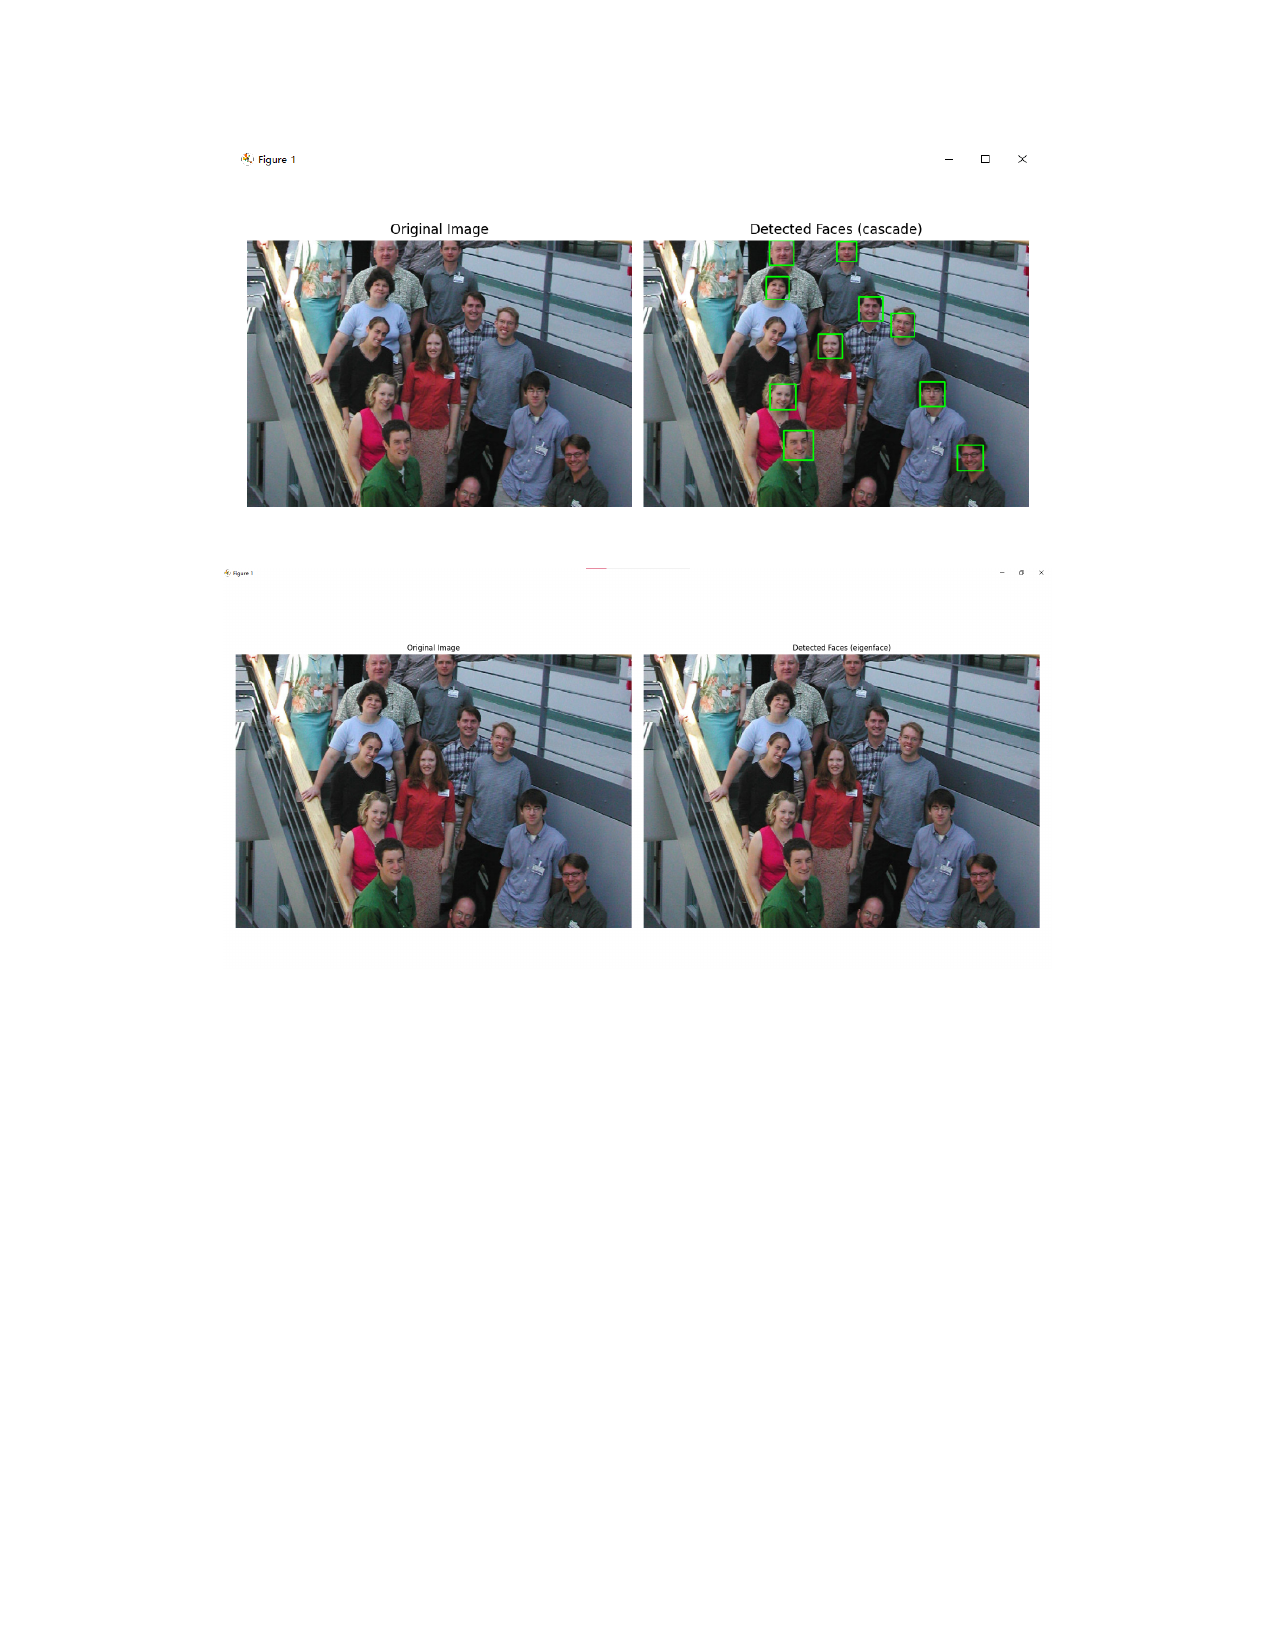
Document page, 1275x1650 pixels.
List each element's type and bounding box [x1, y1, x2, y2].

picture [237, 150, 1039, 567]
picture [223, 568, 1052, 969]
